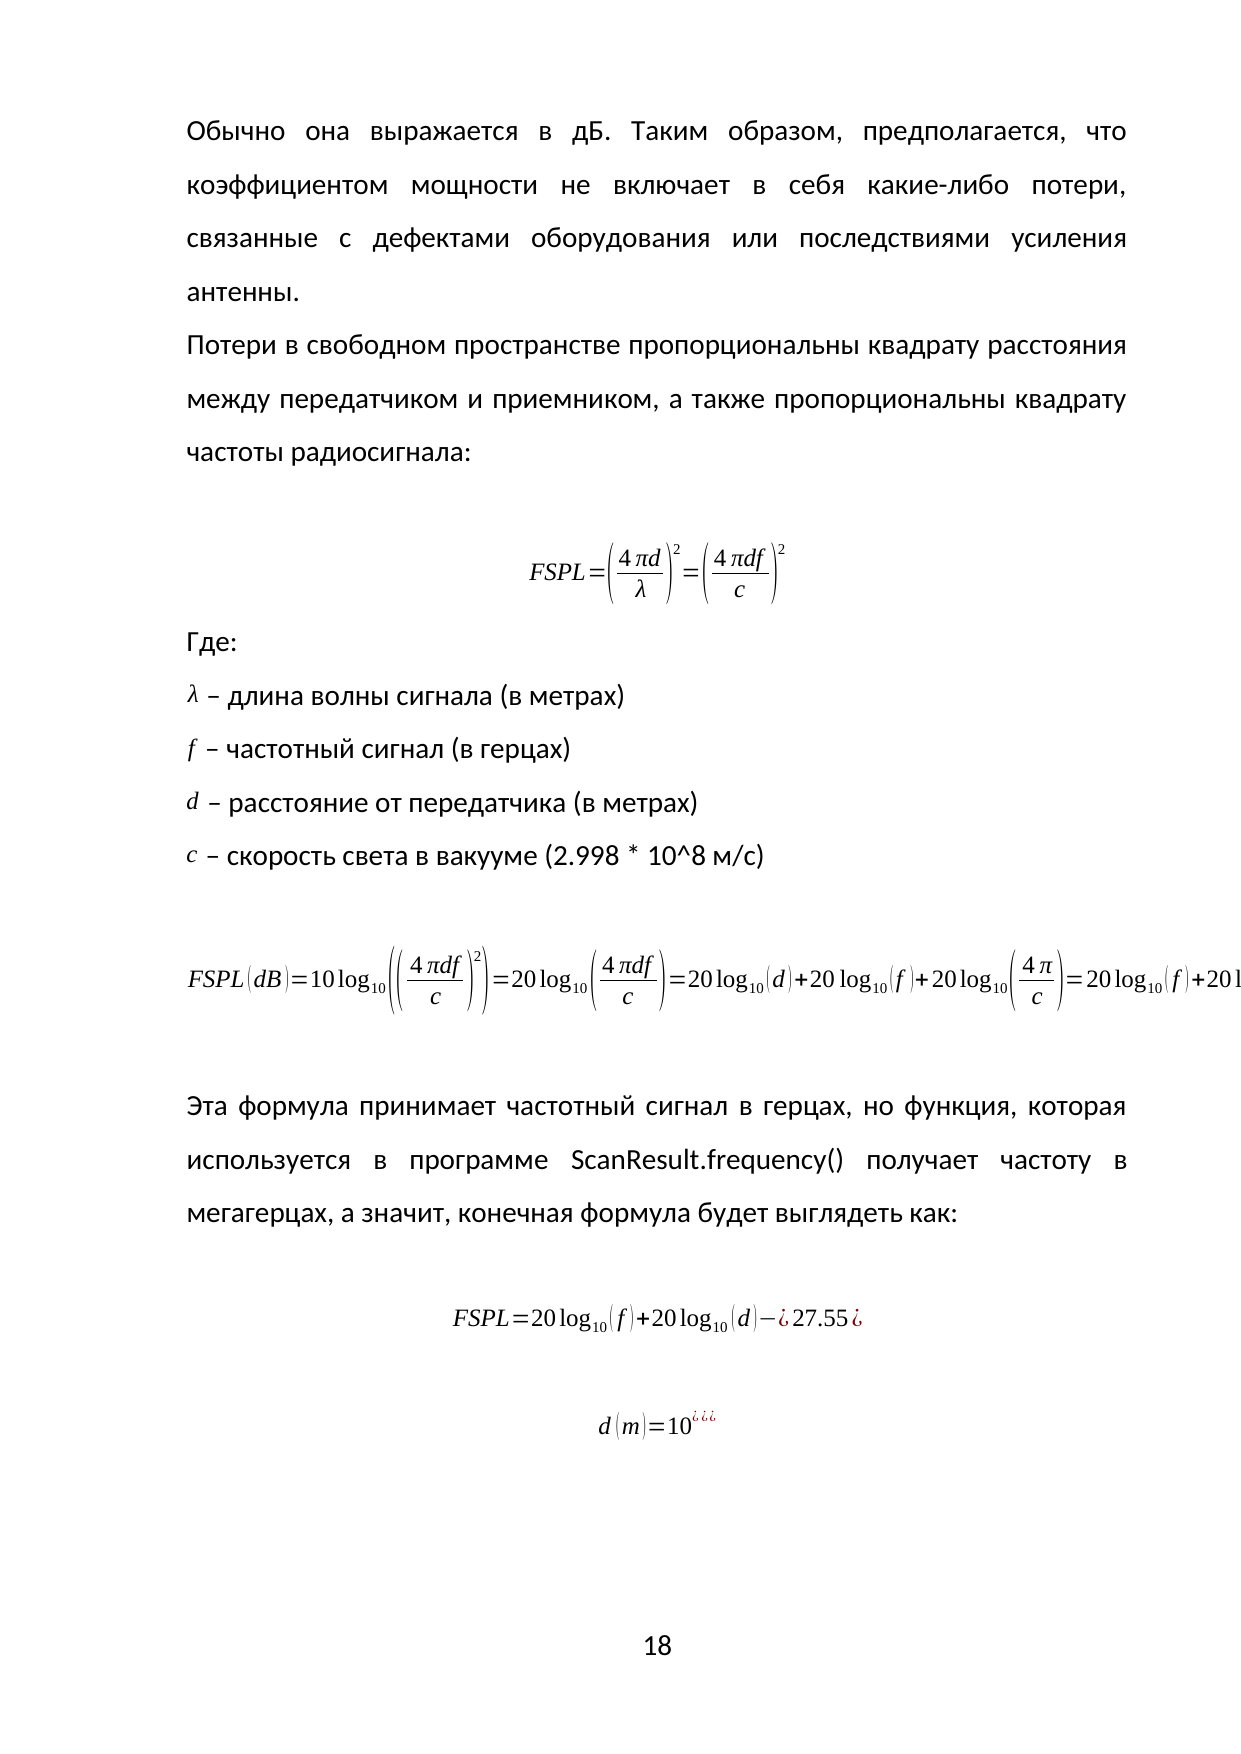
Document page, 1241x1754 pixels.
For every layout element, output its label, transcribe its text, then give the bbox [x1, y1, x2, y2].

text – длина волны сигнала (в метрах) [186, 677, 1128, 712]
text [186, 112, 1128, 308]
text Эта формула принимает частотный сигнал в герцах, но функция, которая используется в программе ScanResult.frequency() получает частоту в мегагерцах, а значит, конечная формула будет выглядеть как: [186, 1087, 1128, 1230]
text – частотный сигнал (в герцах) [186, 730, 1128, 766]
text Где: [186, 623, 1128, 659]
text – расстояние от передатчика (в метрах) [186, 784, 1128, 819]
text – скорость света в вакууме (2.998 * 10^8 м/с) [186, 837, 1128, 873]
text Потери в свободном пространстве пропорциональны квадрату расстояния между передатчиком и приемником, а также пропорциональны квадрату частоты радиосигнала: [186, 326, 1128, 469]
